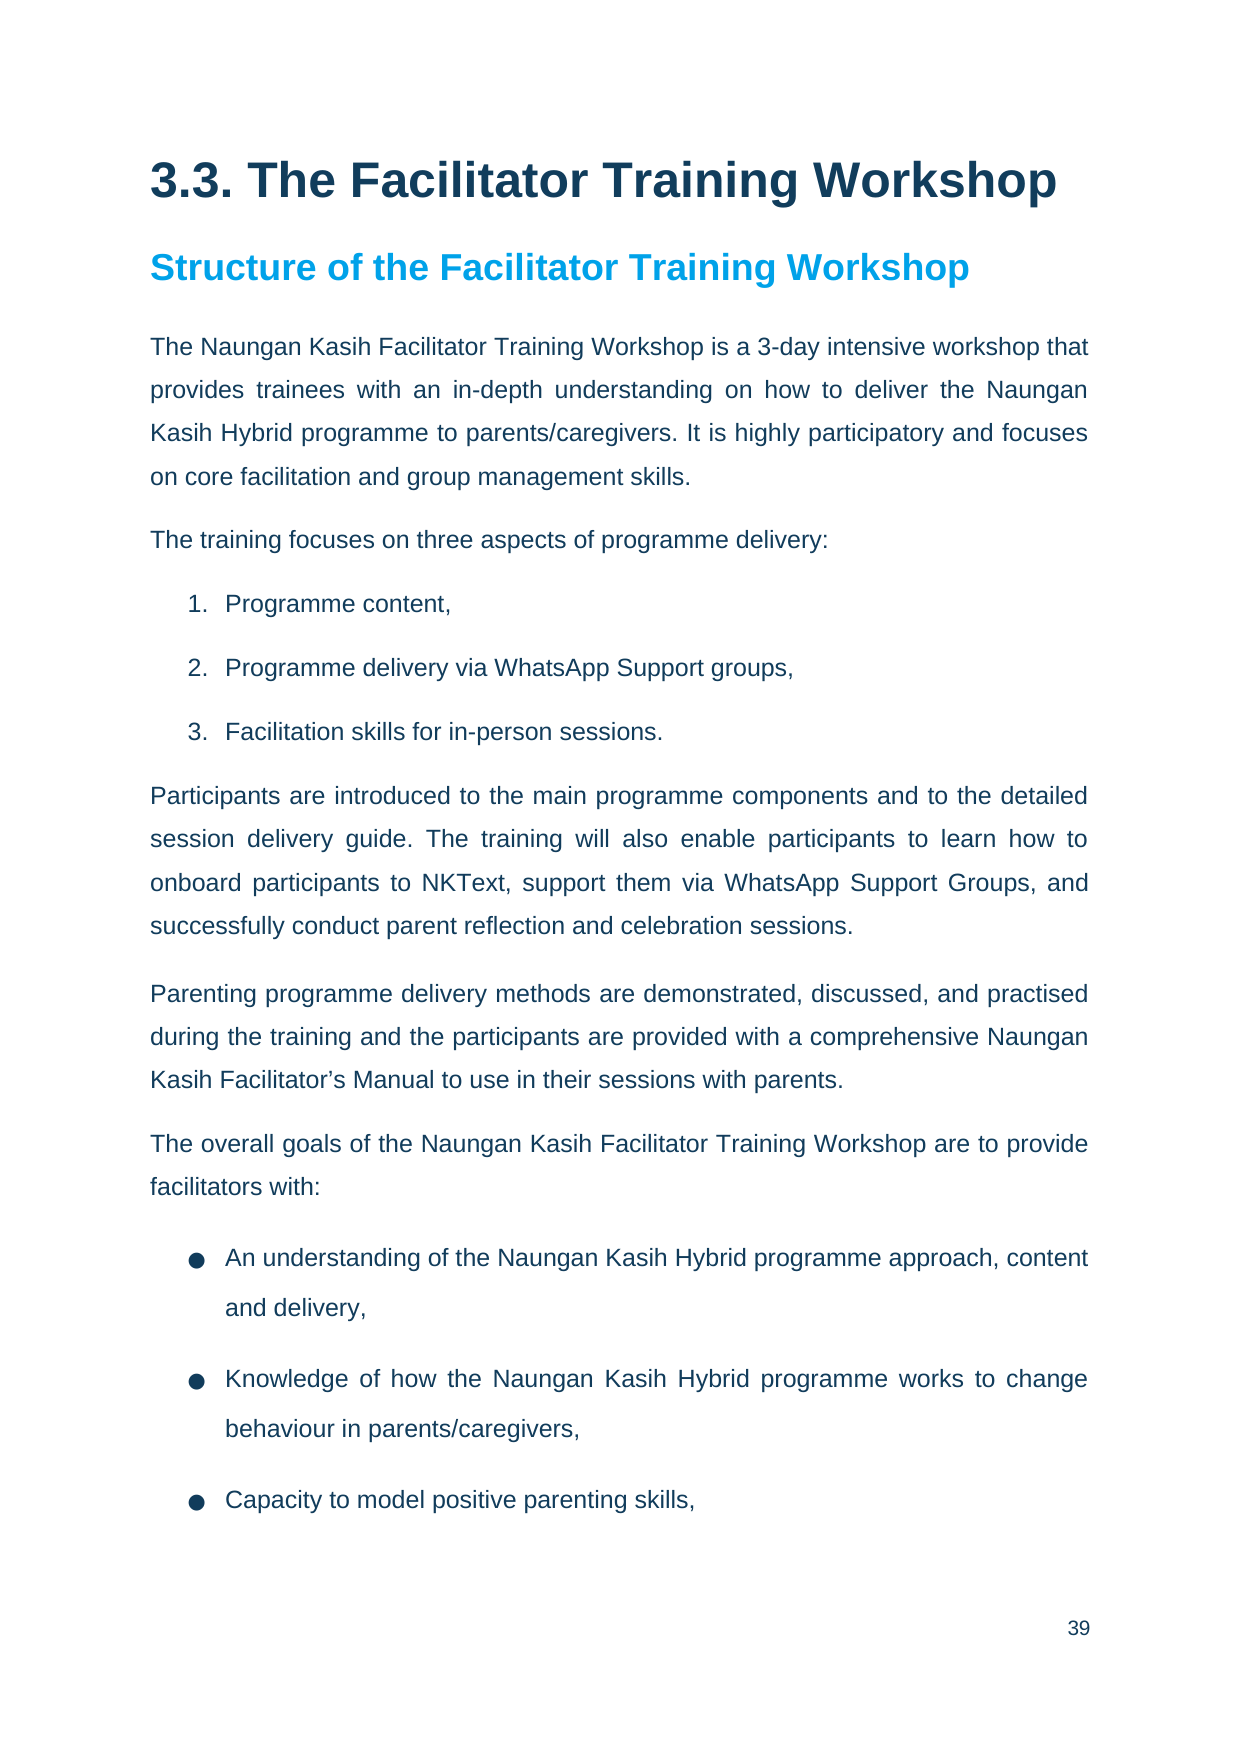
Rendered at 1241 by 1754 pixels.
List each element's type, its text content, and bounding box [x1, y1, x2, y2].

text The training focuses on three aspects of programme delivery: [150, 525, 1090, 554]
text The Naungan Kasih Facilitator Training Workshop is a 3-day intensive workshop that provides trainees with an in-depth understanding on how to deliver the Naungan Kasih Hybrid programme to parents/caregivers. It is highly participatory and focuses on core facilitation and group management skills. [150, 332, 1090, 490]
list An understanding of the Naungan Kasih Hybrid programme approach, content and delivery, [187, 1236, 1090, 1322]
subtitle 3.3. The Facilitator Training Workshop [150, 150, 1090, 207]
text Parenting programme delivery methods are demonstrated, discussed, and practised during the training and the participants are provided with a comprehensive Naungan Kasih Facilitator’s Manual to use in their sessions with parents. [150, 979, 1090, 1094]
text The overall goals of the Naungan Kasih Facilitator Training Workshop are to provide facilitators with: [150, 1129, 1090, 1201]
list Programme content, [187, 589, 1090, 618]
list Facilitation skills for in-person sessions. [187, 717, 1090, 746]
list Programme delivery via WhatsApp Support groups, [187, 653, 1090, 682]
text Participants are introduced to the main programme components and to the detailed session delivery guide. The training will also enable participants to learn how to onboard participants to NKText, support them via WhatsApp Support Groups, and successfully conduct parent reflection and celebration sessions. [150, 781, 1090, 939]
list Capacity to model positive parenting skills, [187, 1478, 1090, 1521]
subtitle Structure of the Facilitator Training Workshop [150, 245, 1090, 288]
list Knowledge of how the Naungan Kasih Hybrid programme works to change behaviour in parents/caregivers, [187, 1357, 1090, 1443]
